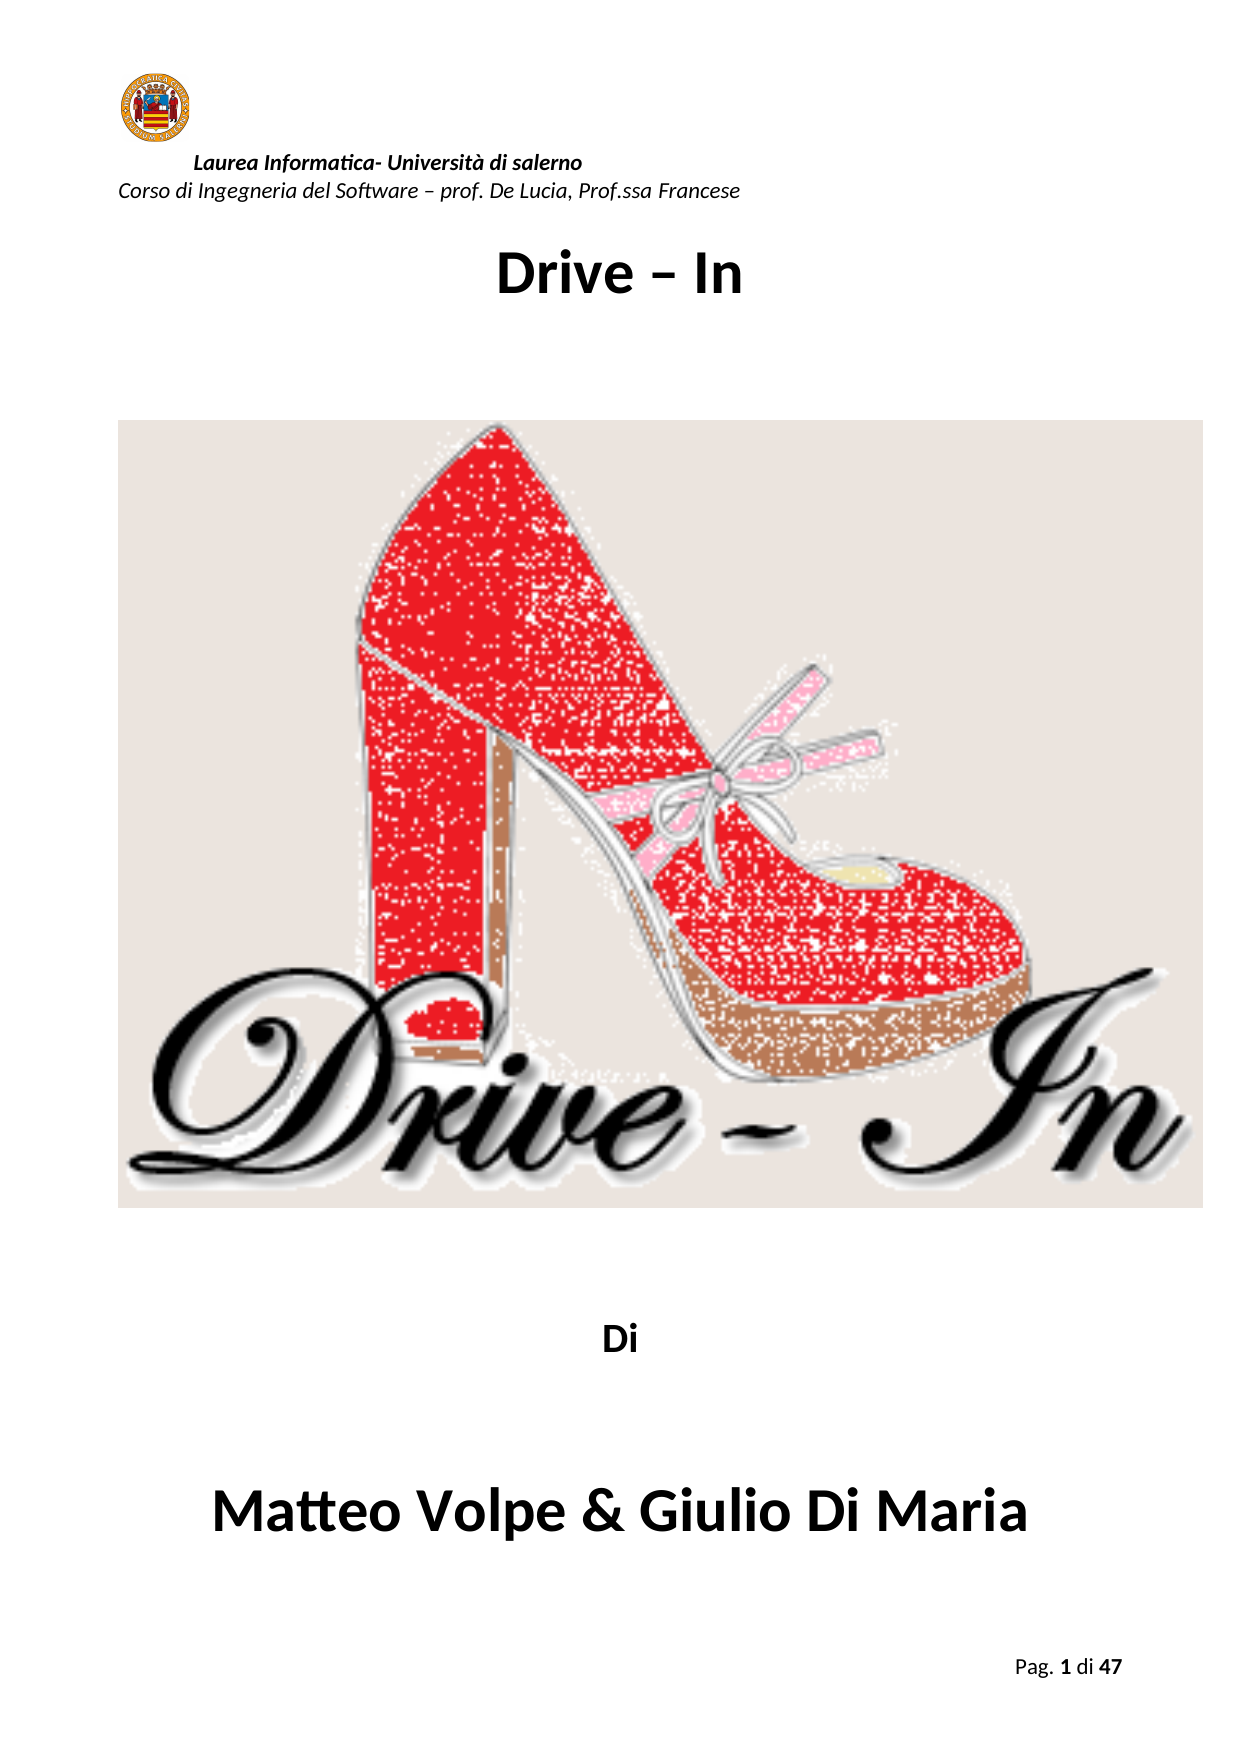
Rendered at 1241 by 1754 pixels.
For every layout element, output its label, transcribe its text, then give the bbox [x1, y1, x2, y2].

picture [121, 73, 190, 142]
text Drive – In [118, 232, 1122, 309]
text Matteo Volpe & Giulio Di Maria [118, 1471, 1122, 1547]
text Di [118, 1312, 1122, 1363]
picture [118, 420, 1203, 1208]
